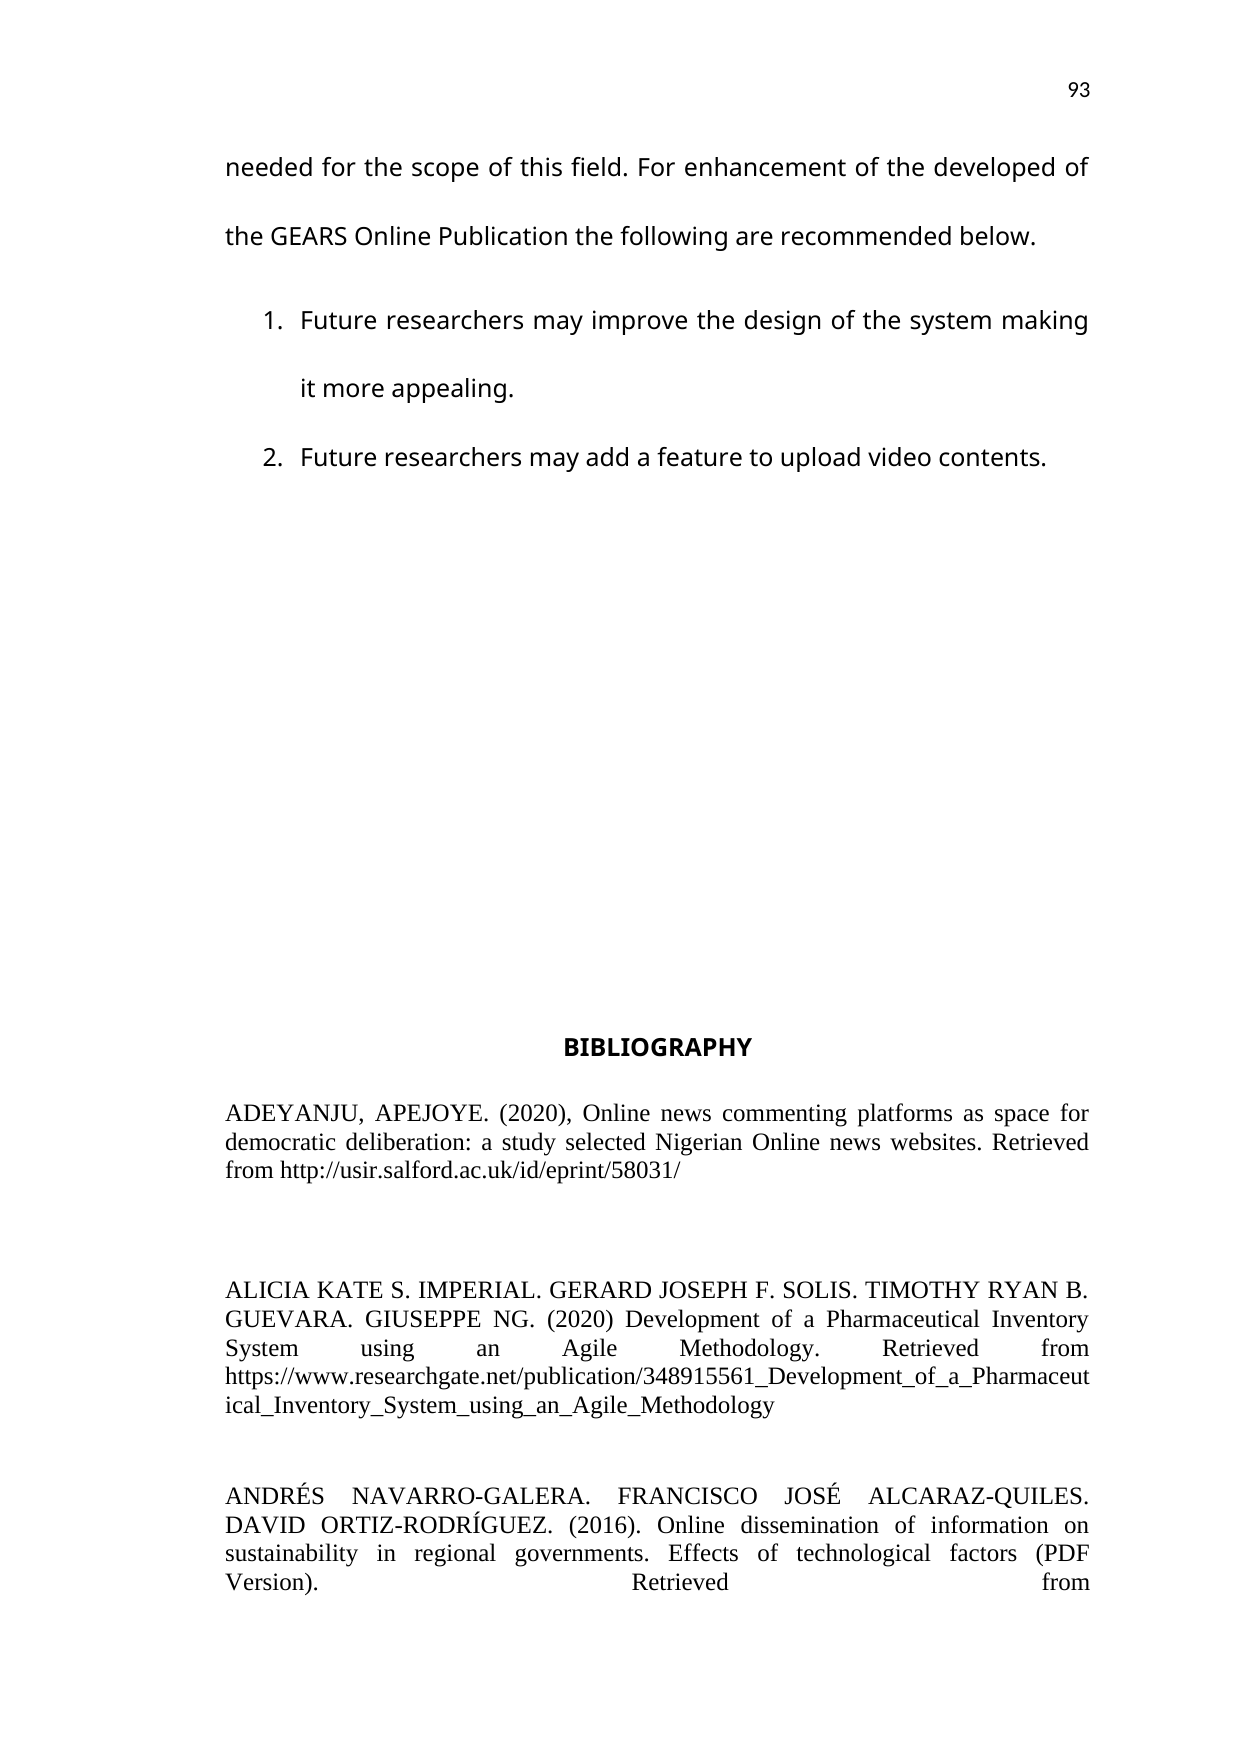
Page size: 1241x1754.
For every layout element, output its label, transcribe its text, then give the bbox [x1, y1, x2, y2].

list Future researchers may improve the design of the system making it more appealing. [262, 303, 1090, 405]
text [225, 150, 1090, 252]
list Future researchers may add a feature to upload video contents. [262, 439, 1090, 473]
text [225, 1481, 1090, 1596]
text ALICIA KATE S. IMPERIAL. GERARD JOSEPH F. SOLIS. TIMOTHY RYAN B. GUEVARA. GIUSEPPE NG. (2020) Development of a Pharmaceutical Inventory System using an Agile Methodology. Retrieved from https://www.researchgate.net/publication/348915561_Development_of_a_Pharmaceutical_Inventory_System_using_an_Agile_Methodology [225, 1275, 1090, 1419]
text BIBLIOGRAPHY [225, 1030, 1090, 1064]
text ADEYANJU, APEJOYE. (2020), Online news commenting platforms as space for democratic deliberation: a study selected Nigerian Online news websites. Retrieved from http://usir.salford.ac.uk/id/eprint/58031/ [225, 1098, 1090, 1184]
